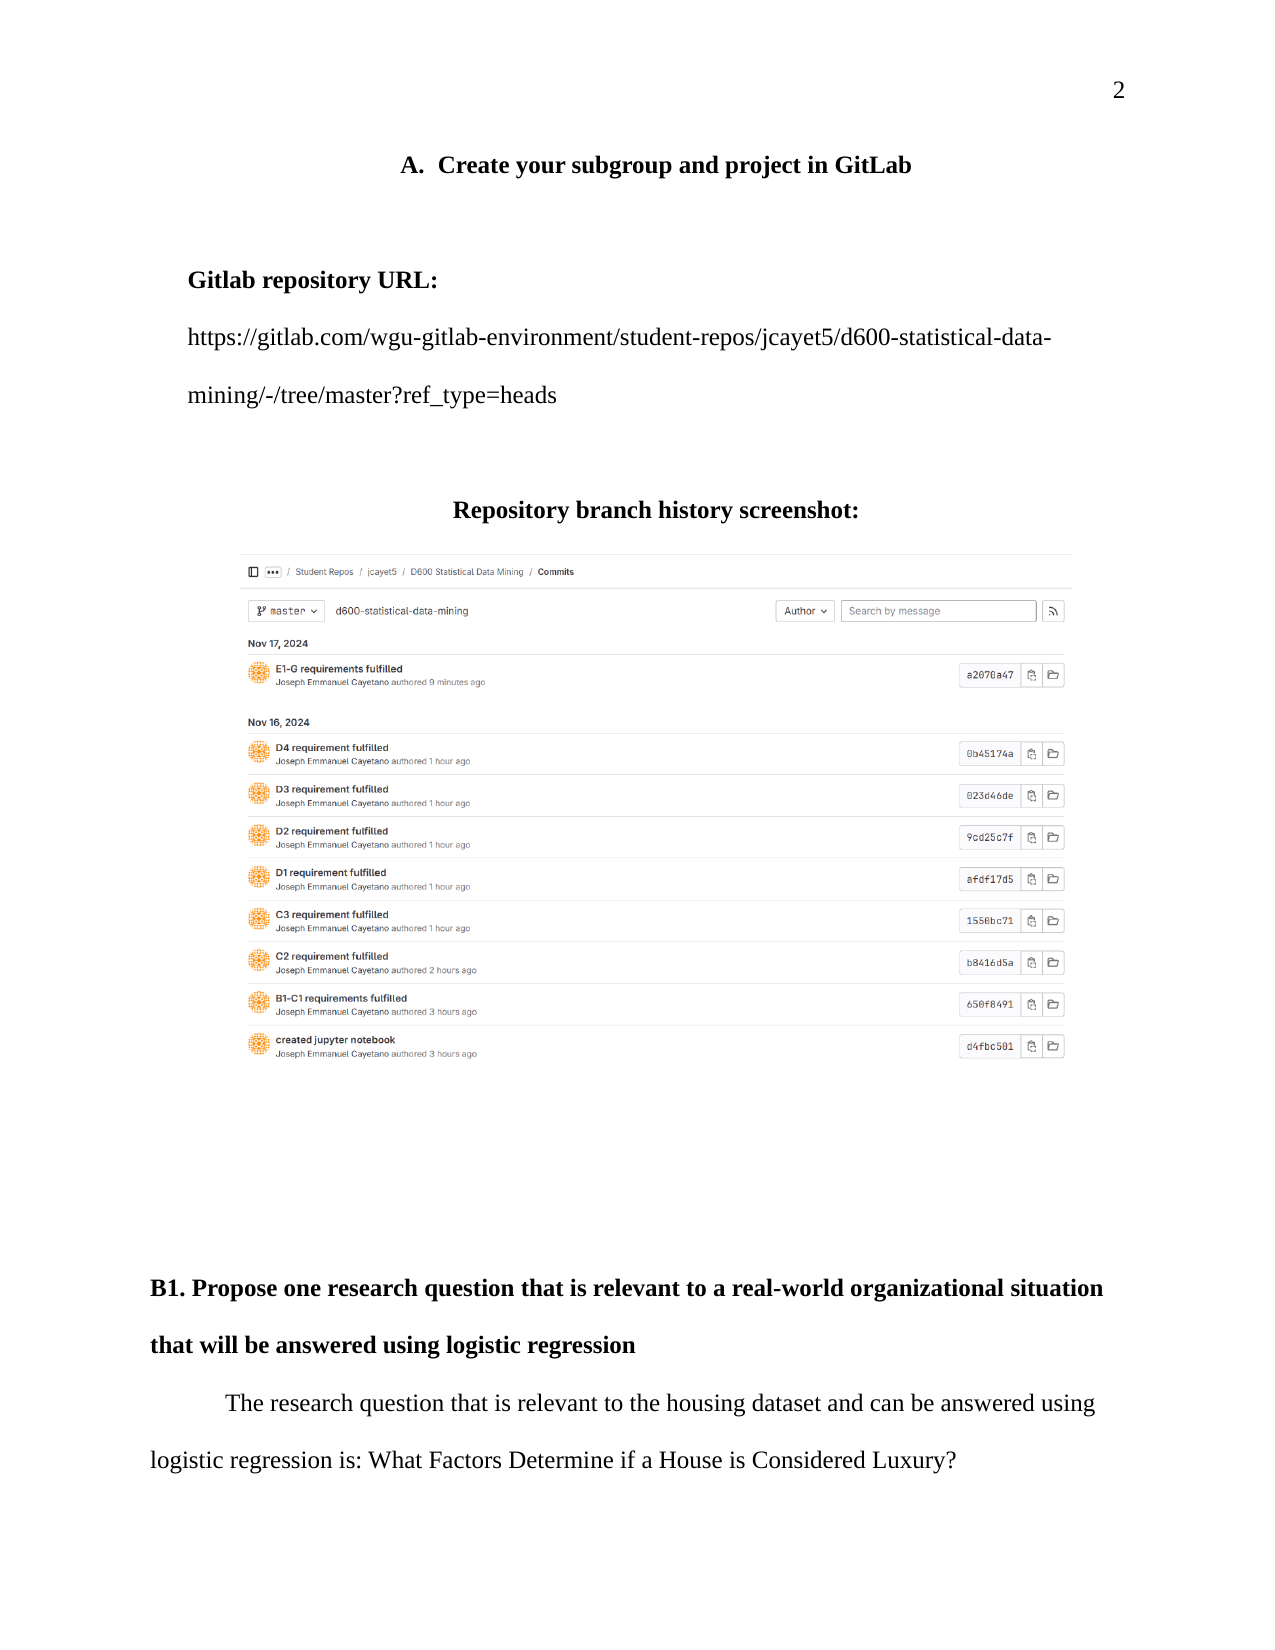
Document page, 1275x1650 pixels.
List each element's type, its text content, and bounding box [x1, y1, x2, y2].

text Gitlab repository URL: https://gitlab.com/wgu-gitlab-environment/student-repos/jcayet5/d600-statistical-data-mining/-/tree/master?ref_type=heads [187, 265, 1125, 409]
picture [240, 552, 1073, 1069]
list Create your subgroup and project in GitLab [187, 150, 1125, 179]
text B1. Propose one research question that is relevant to a real-world organizational situation that will be answered using logistic regression [150, 1273, 1125, 1359]
text Repository branch history screenshot: [187, 495, 1125, 524]
text The research question that is relevant to the housing dataset and can be answered using logistic regression is: What Factors Determine if a House is Considered Luxury? [150, 1388, 1125, 1474]
